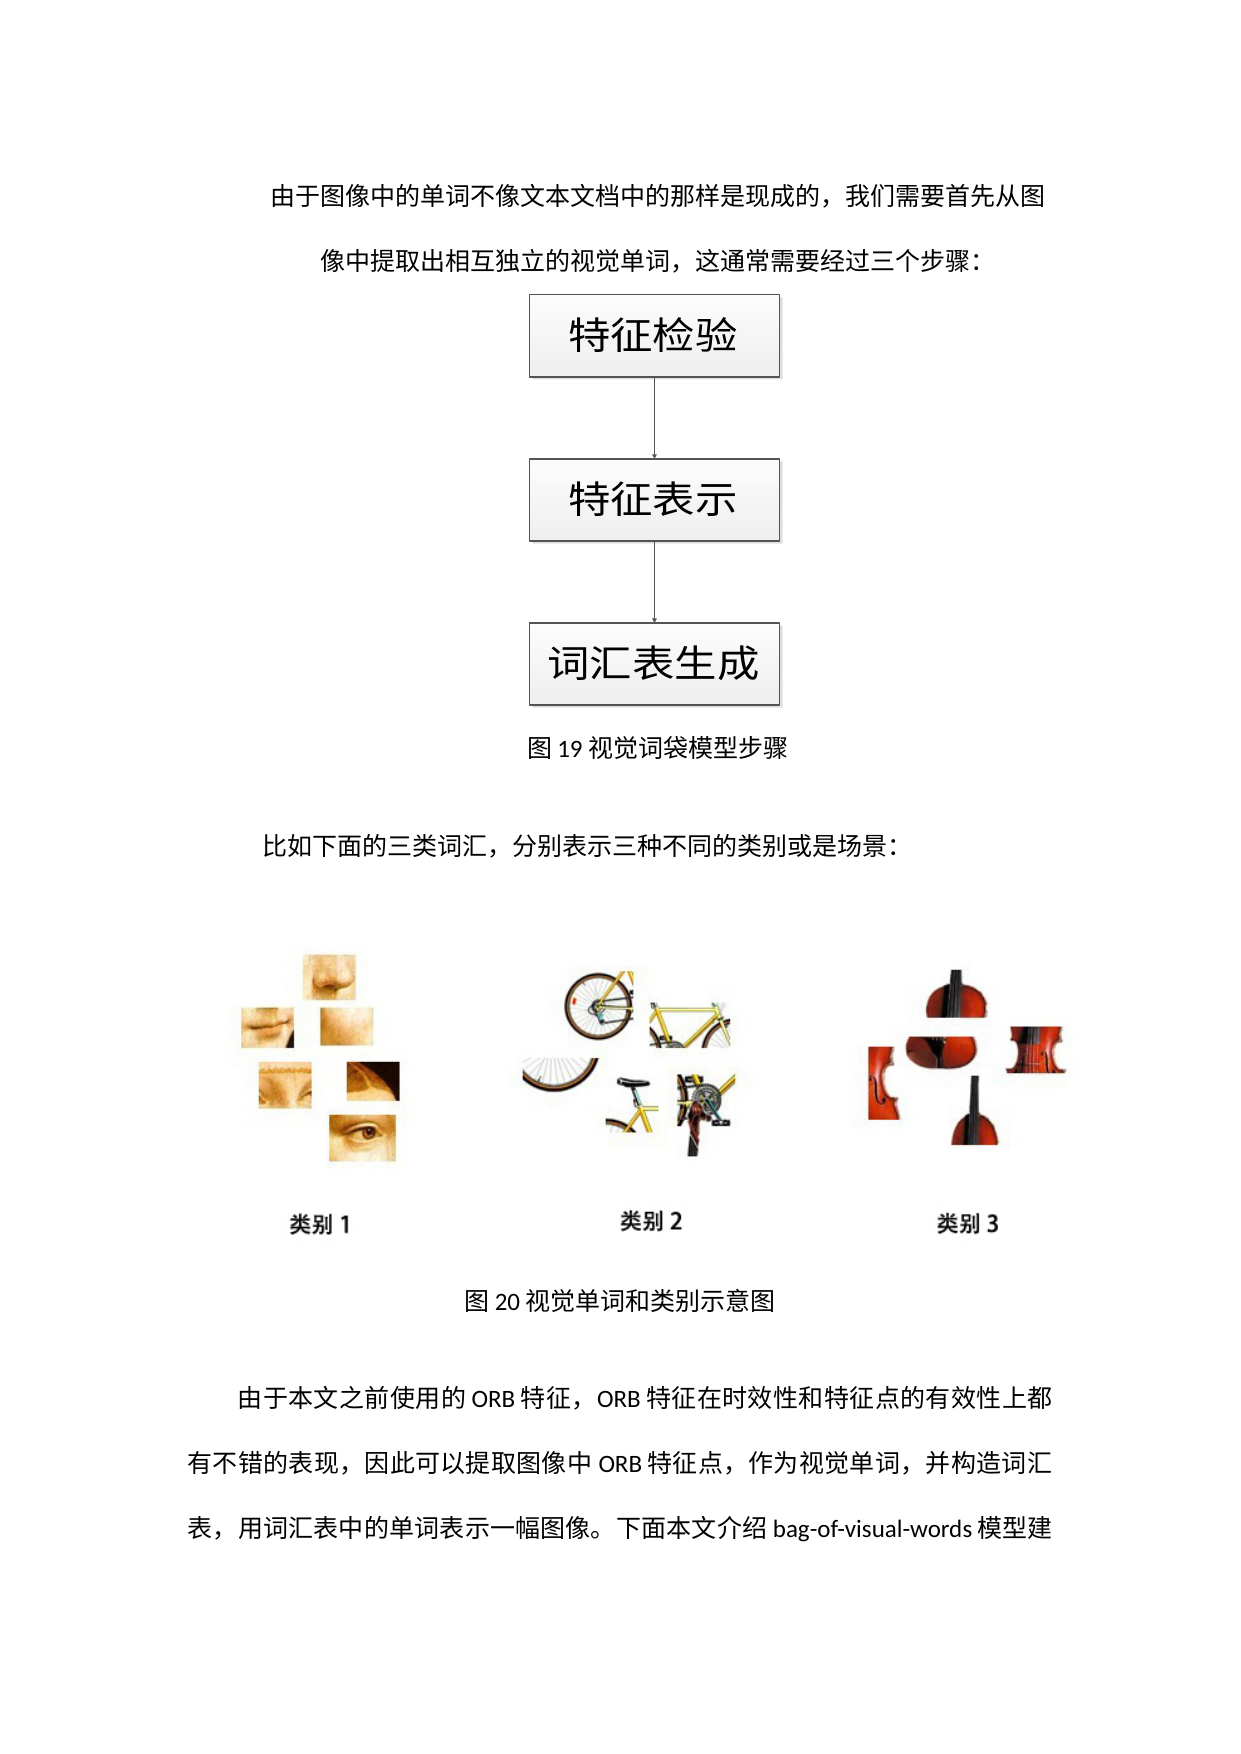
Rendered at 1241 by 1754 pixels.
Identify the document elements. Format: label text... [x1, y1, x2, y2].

list 由于图像中的单词不像文本文档中的那样是现成的，我们需要首先从图像中提取出相互独立的视觉单词，这通常需要经过三个步骤： [225, 162, 1053, 714]
list 图19 视觉词袋模型步骤 [225, 714, 1053, 779]
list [187, 1364, 1053, 1559]
picture [225, 942, 1091, 1251]
list 比如下面的三类词汇，分别表示三种不同的类别或是场景： [225, 812, 1053, 877]
text 图20 视觉单词和类别示意图 [187, 1267, 1053, 1332]
